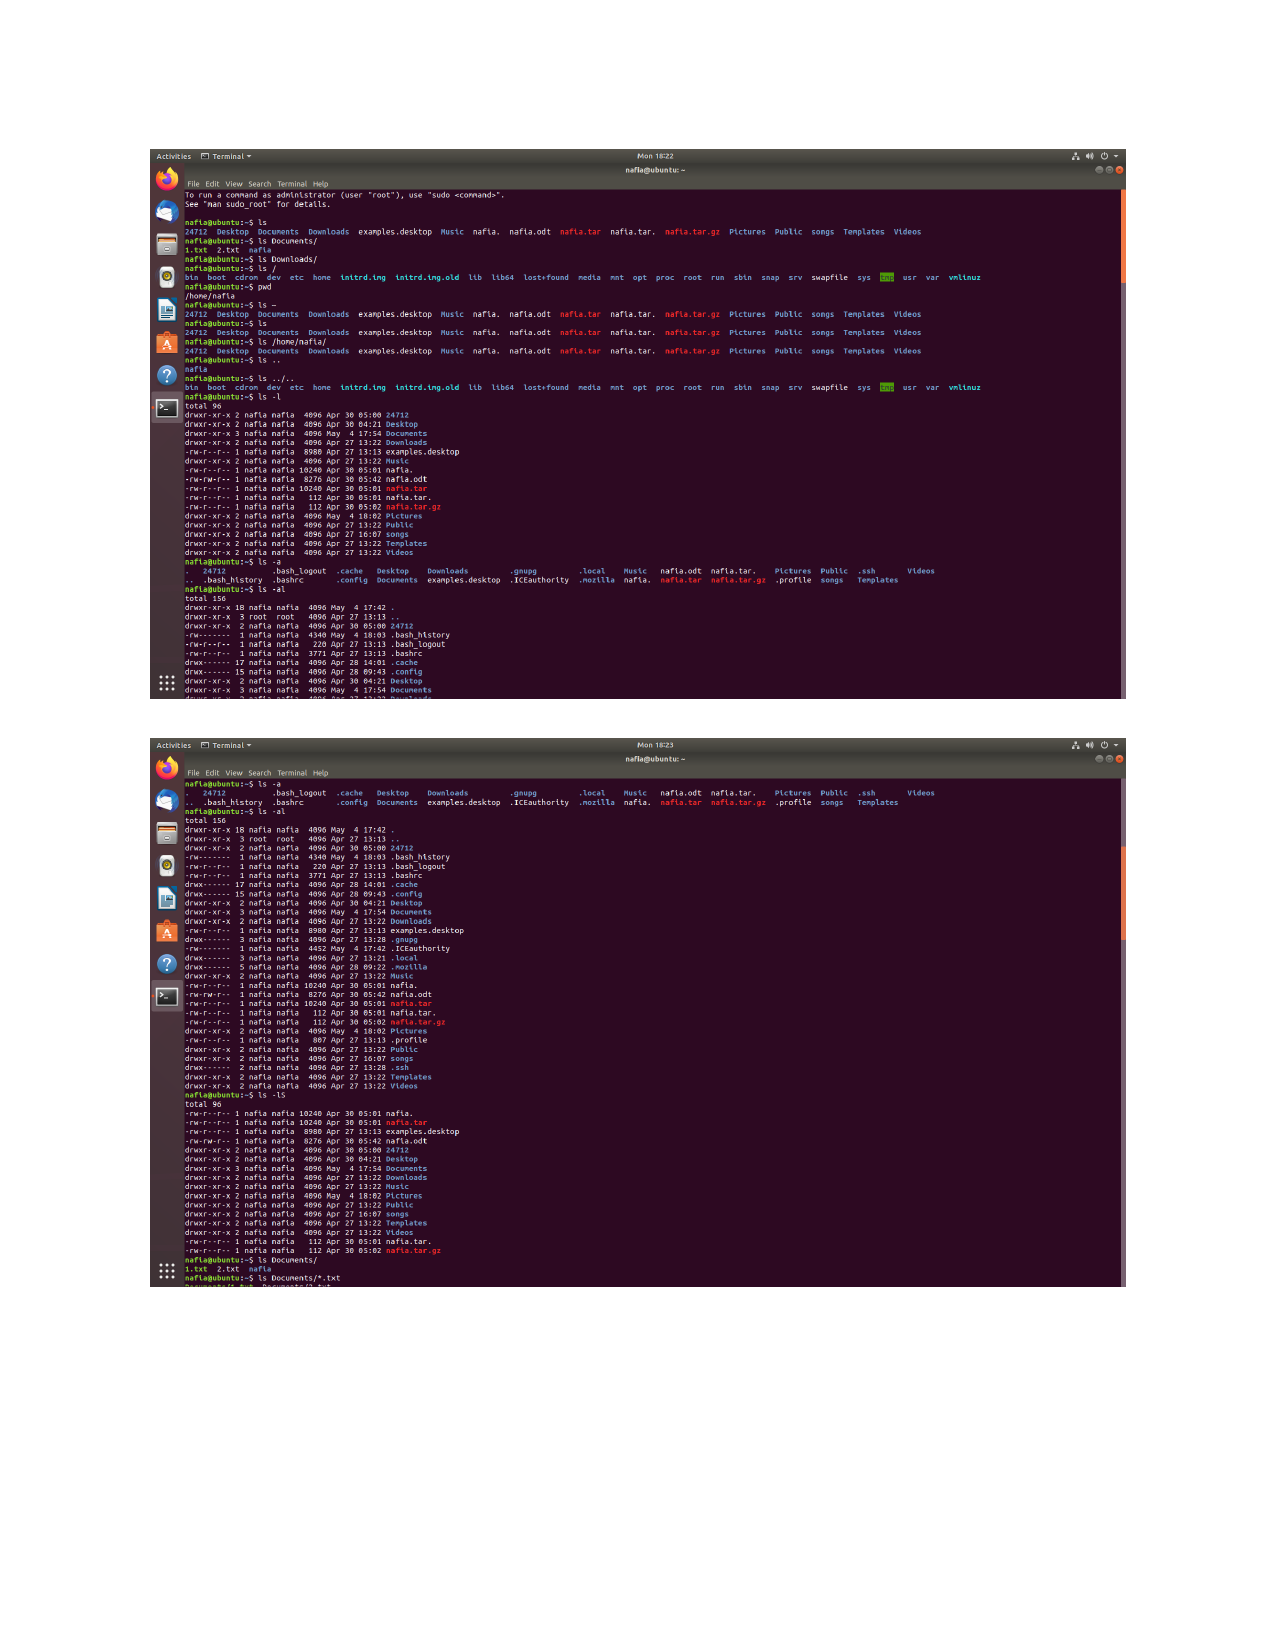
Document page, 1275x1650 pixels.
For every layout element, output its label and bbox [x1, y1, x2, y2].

picture [150, 738, 1126, 1287]
picture [150, 149, 1126, 699]
